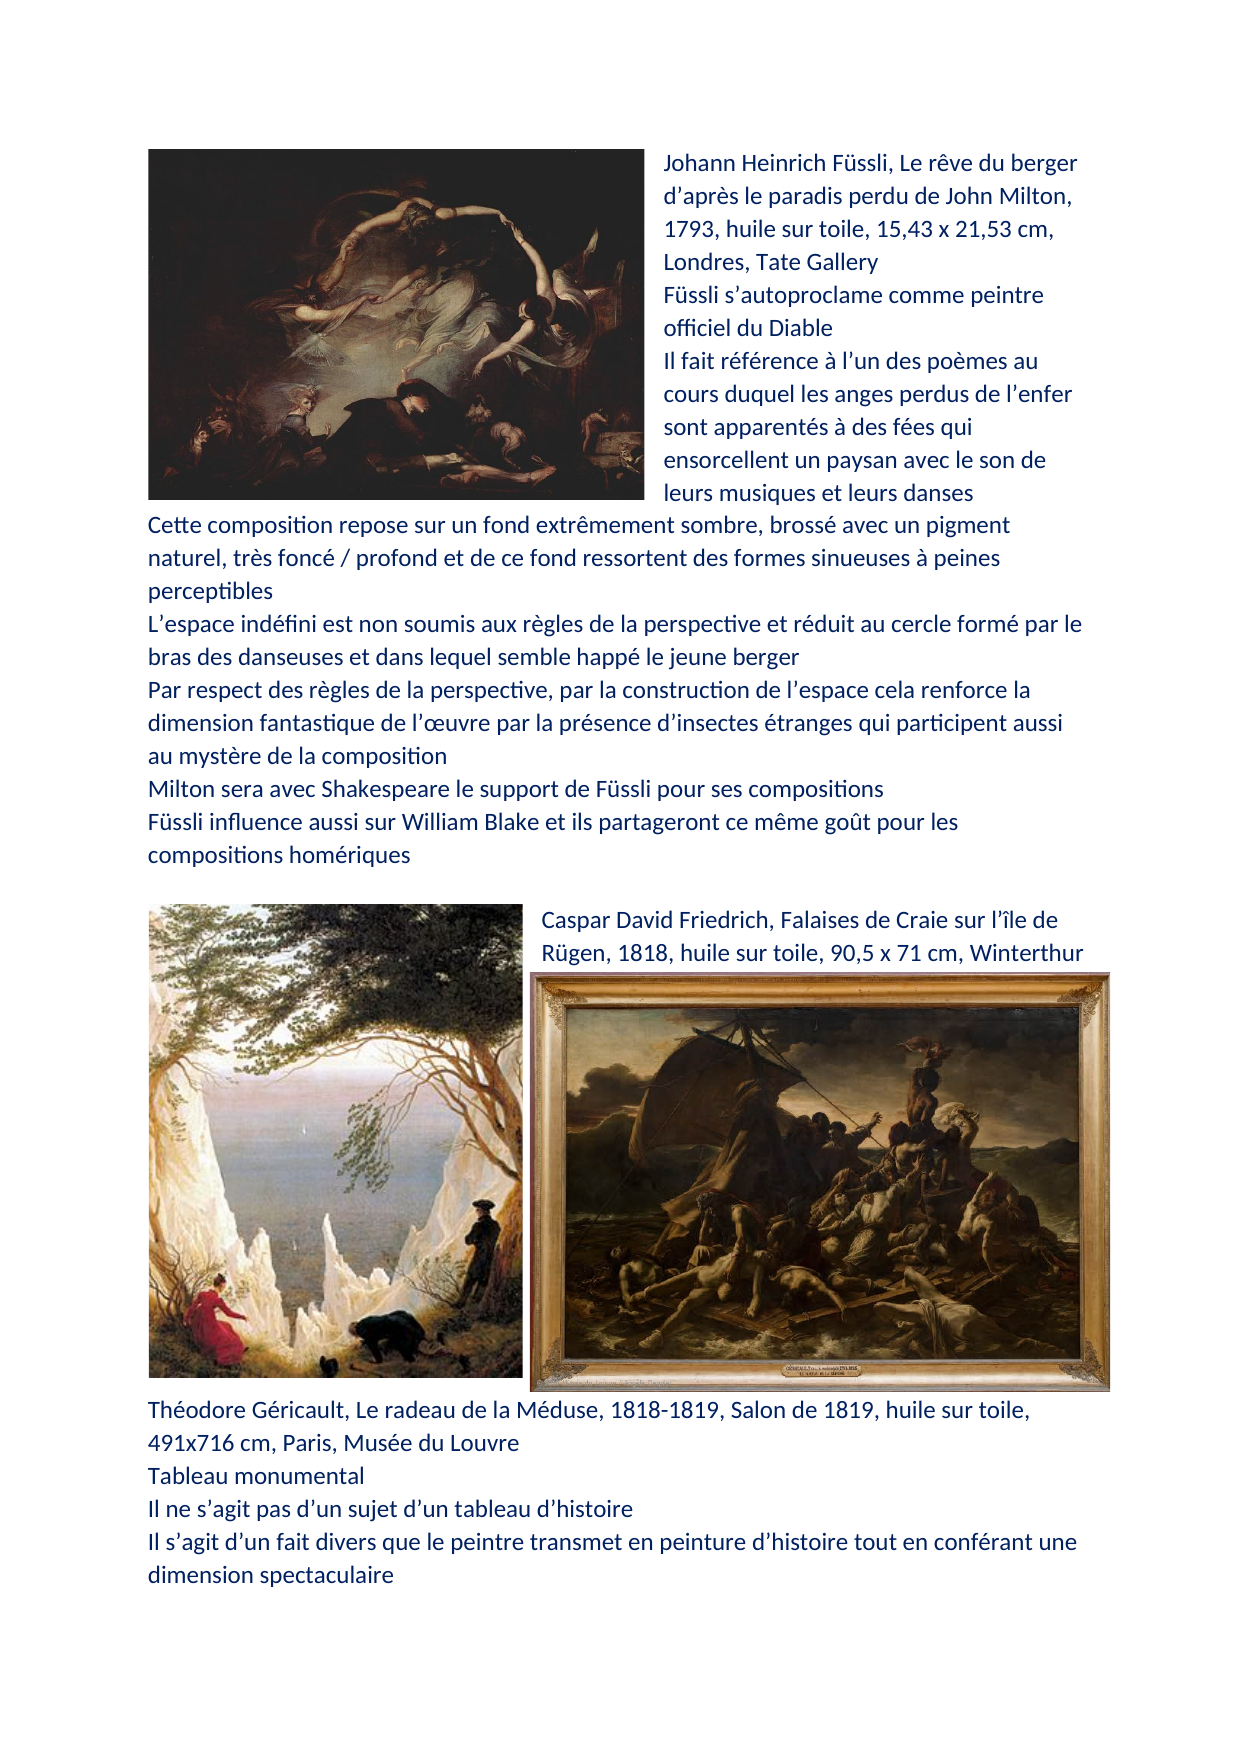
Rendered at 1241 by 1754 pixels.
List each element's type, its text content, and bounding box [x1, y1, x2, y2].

text Füssli s’autoproclame comme peintre officiel du Diable [644, 279, 1093, 343]
text Cette composition repose sur un fond extrêmement sombre, brossé avec un pigment naturel, très foncé / profond et de ce fond ressortent des formes sinueuses à peines perceptibles [148, 510, 1093, 606]
text Johann Heinrich Füssli, Le rêve du berger d’après le paradis perdu de John Milton, 1793, huile sur toile, 15,43 x 21,53 cm, Londres, Tate Gallery [148, 148, 1093, 277]
text Tableau monumental [148, 1460, 1093, 1491]
text Füssli influence aussi sur William Blake et ils partageront ce même goût pour les compositions homériques [148, 806, 1093, 869]
text Il fait référence à l’un des poèmes au cours duquel les anges perdus de l’enfer sont apparentés à des fées qui ensorcellent un paysan avec le son de leurs musiques et leurs danses [148, 345, 1093, 507]
text Par respect des règles de la perspective, par la construction de l’espace cela renforce la dimension fantastique de l’œuvre par la présence d’insectes étranges qui participent aussi au mystère de la composition [148, 674, 1093, 771]
text Il ne s’agit pas d’un sujet d’un tableau d’histoire [148, 1493, 1093, 1523]
picture [147, 149, 644, 499]
text Caspar David Friedrich, Falaises de Craie sur l’île de Rügen, 1818, huile sur toile, 90,5 x 71 cm, Winterthur [522, 905, 1093, 968]
text L’espace indéfini est non soumis aux règles de la perspective et réduit au cercle formé par le bras des danseuses et dans lequel semble happé le jeune berger [148, 608, 1093, 672]
text Milton sera avec Shakespeare le support de Füssli pour ses compositions [148, 773, 1093, 803]
picture [147, 904, 522, 1375]
text Il s’agit d’un fait divers que le peintre transmet en peinture d’histoire tout en conférant une dimension spectaculaire [148, 1526, 1093, 1589]
picture [529, 972, 1111, 1392]
